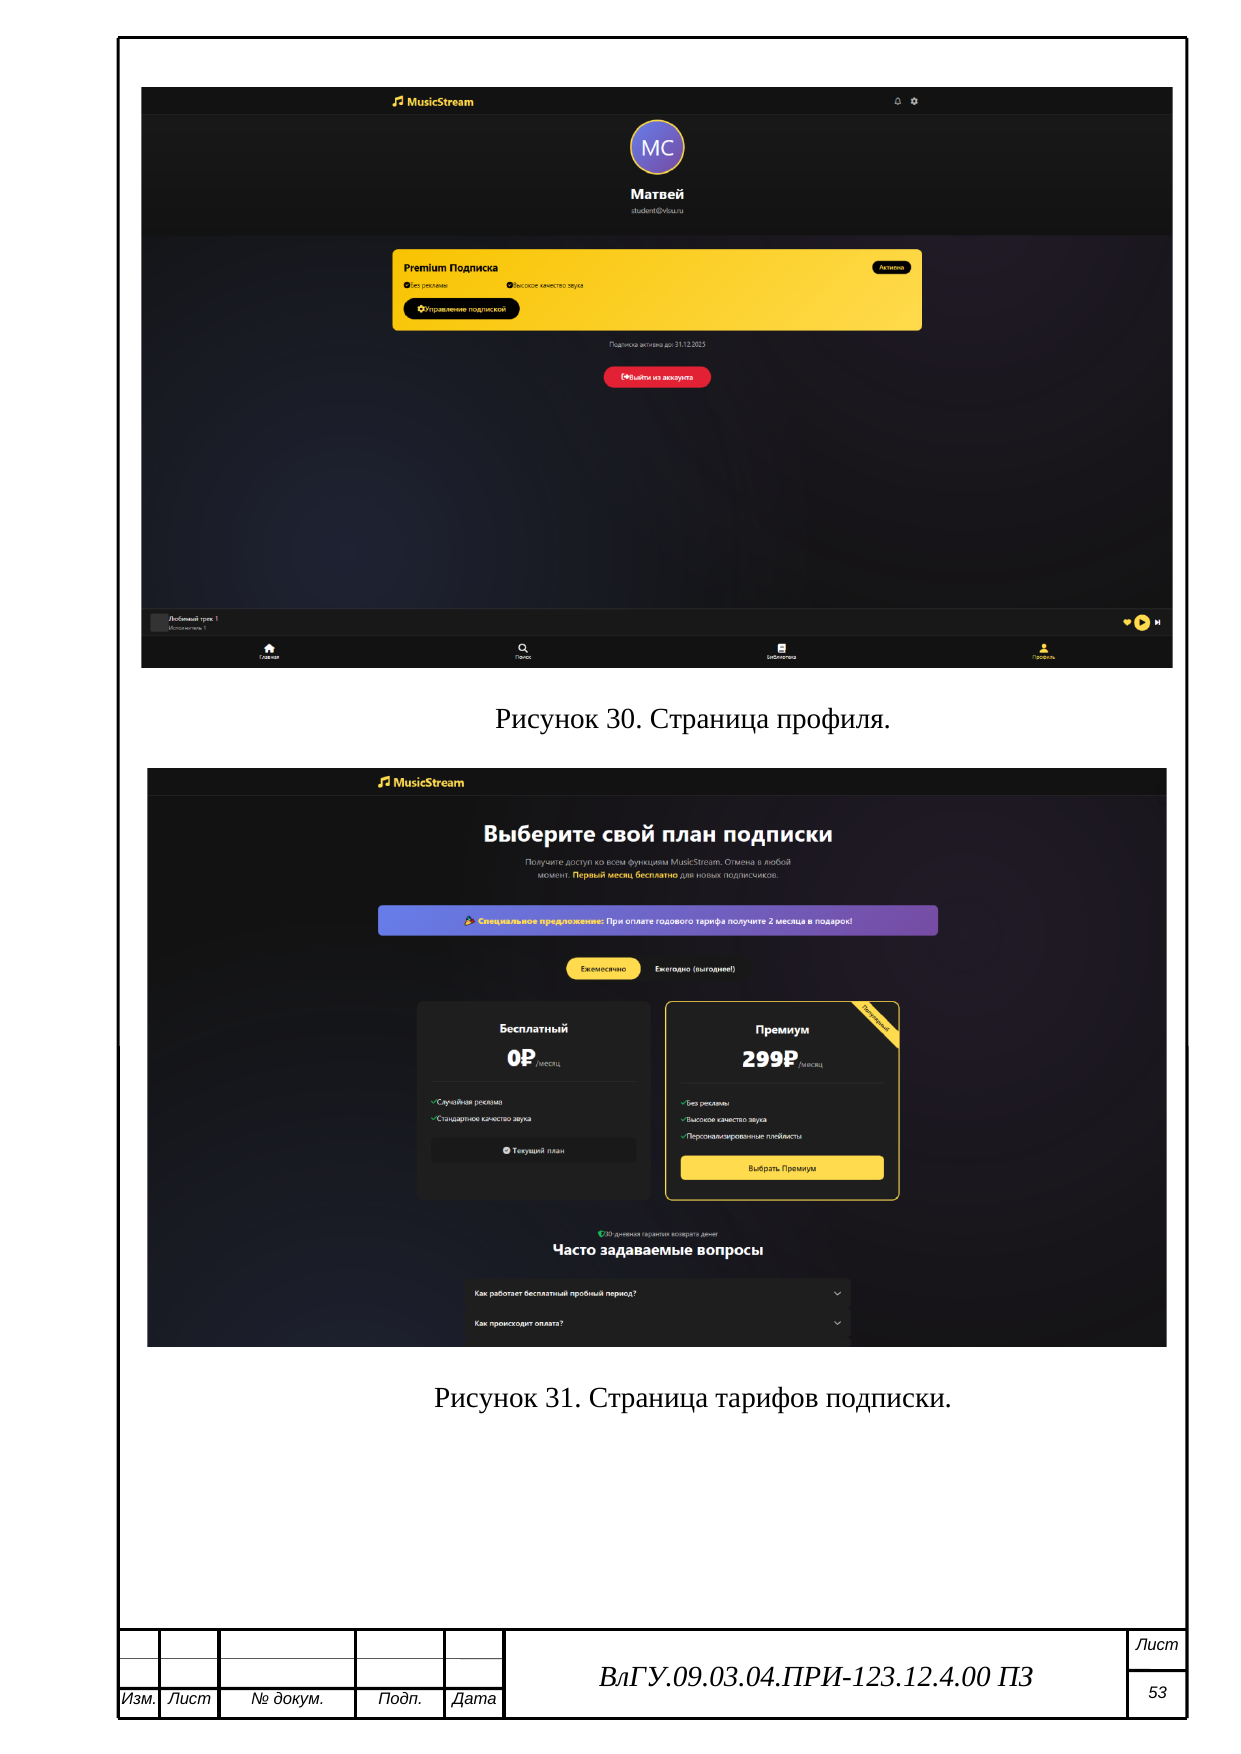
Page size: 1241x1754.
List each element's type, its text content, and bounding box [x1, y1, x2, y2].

text Рисунок 31. Страница тарифов подписки. [148, 1380, 1164, 1414]
picture [141, 87, 1173, 668]
text Рисунок 30. Страница профиля. [148, 701, 1164, 735]
picture [147, 768, 1167, 1347]
